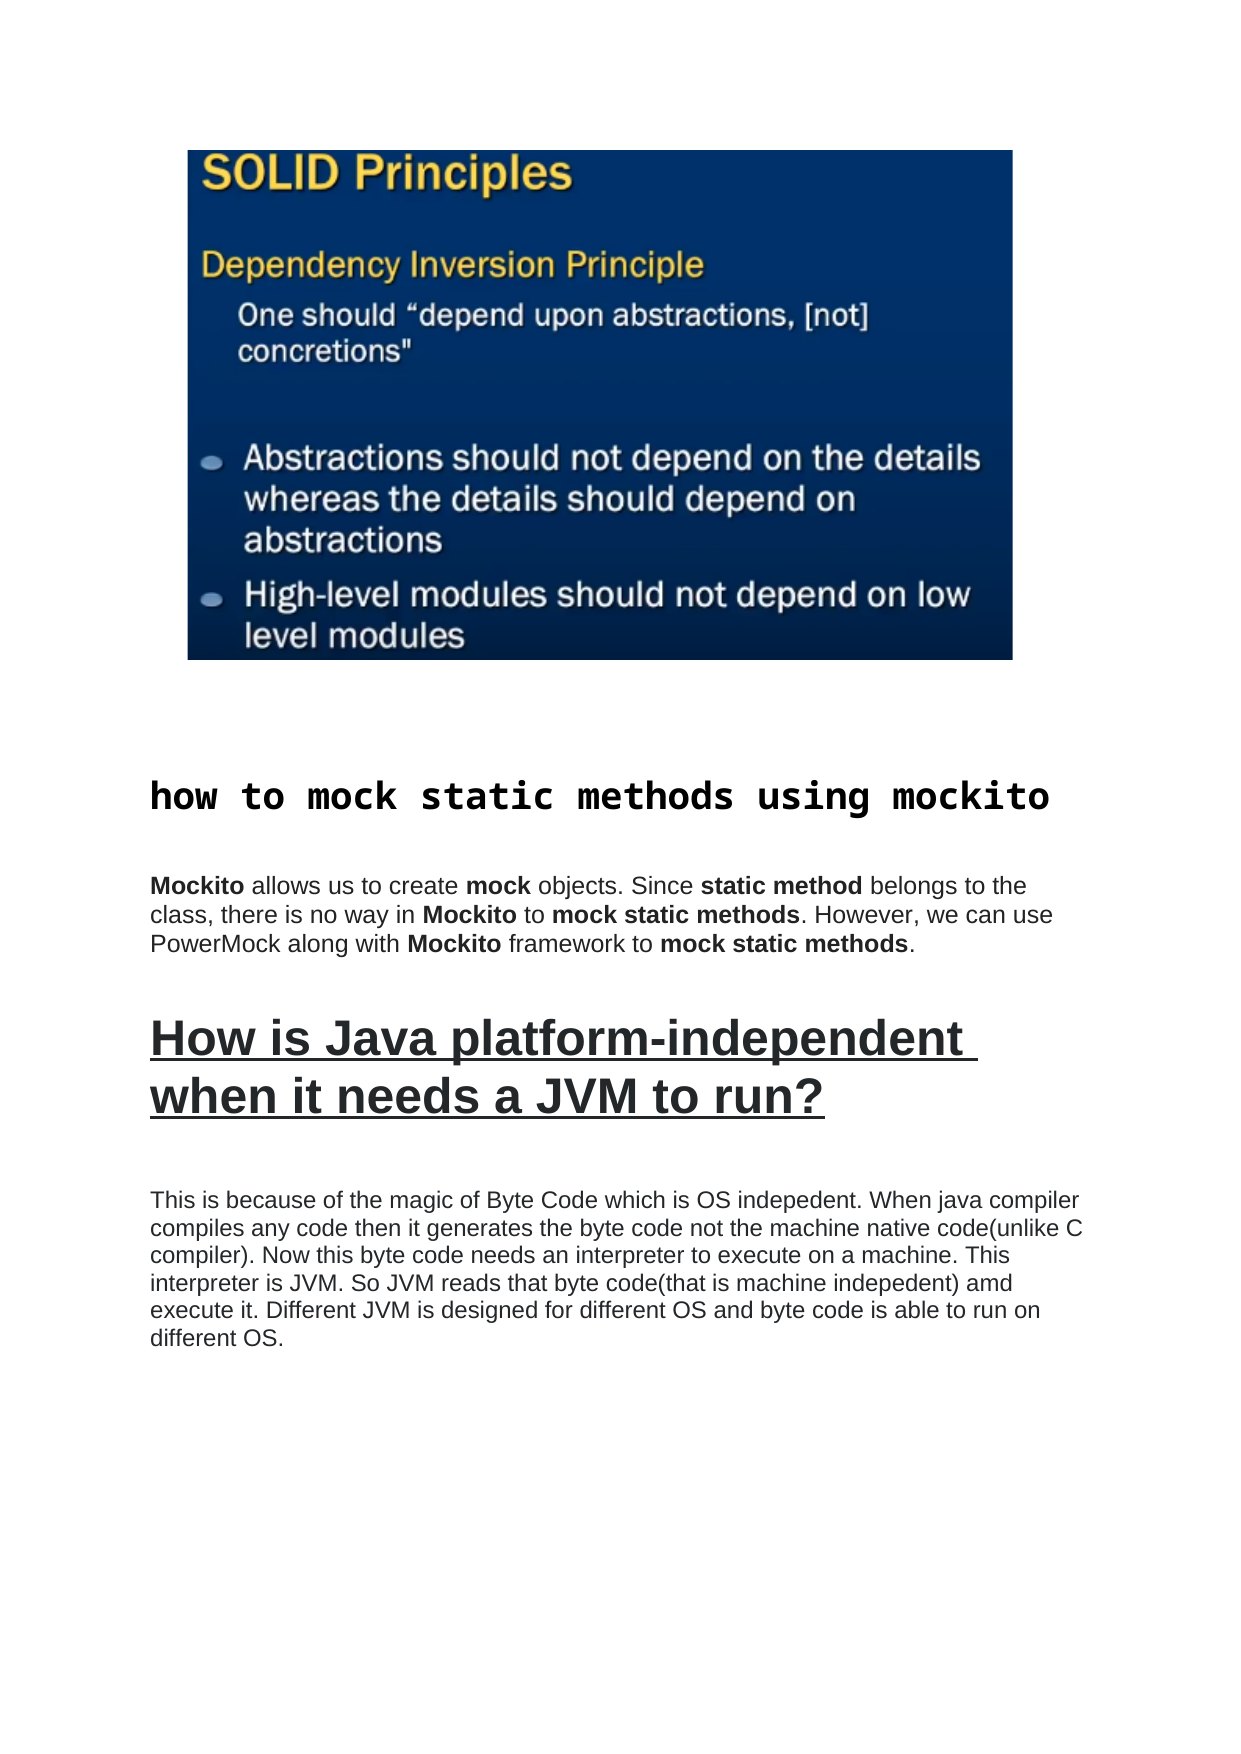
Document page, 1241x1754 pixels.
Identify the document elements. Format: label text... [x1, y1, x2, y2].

picture [187, 150, 1013, 660]
text Mockito allows us to create mock objects. Since static method belongs to the class, there is no way in Mockito to mock static methods. However, we can use PowerMock along with Mockito framework to mock static methods. [150, 871, 1090, 958]
text how to mock static methods using mockito [150, 769, 1090, 820]
subtitle How is Java platform-independent when it needs a JVM to run? [150, 1009, 1090, 1124]
text This is because of the magic of Byte Code which is OS indepedent. When java compiler compiles any code then it generates the byte code not the machine native code(unlike C compiler). Now this byte code needs an interpreter to execute on a machine. This interpreter is JVM. So JVM reads that byte code(that is machine indepedent) amd execute it. Different JVM is designed for different OS and byte code is able to run on different OS. [150, 1186, 1090, 1352]
